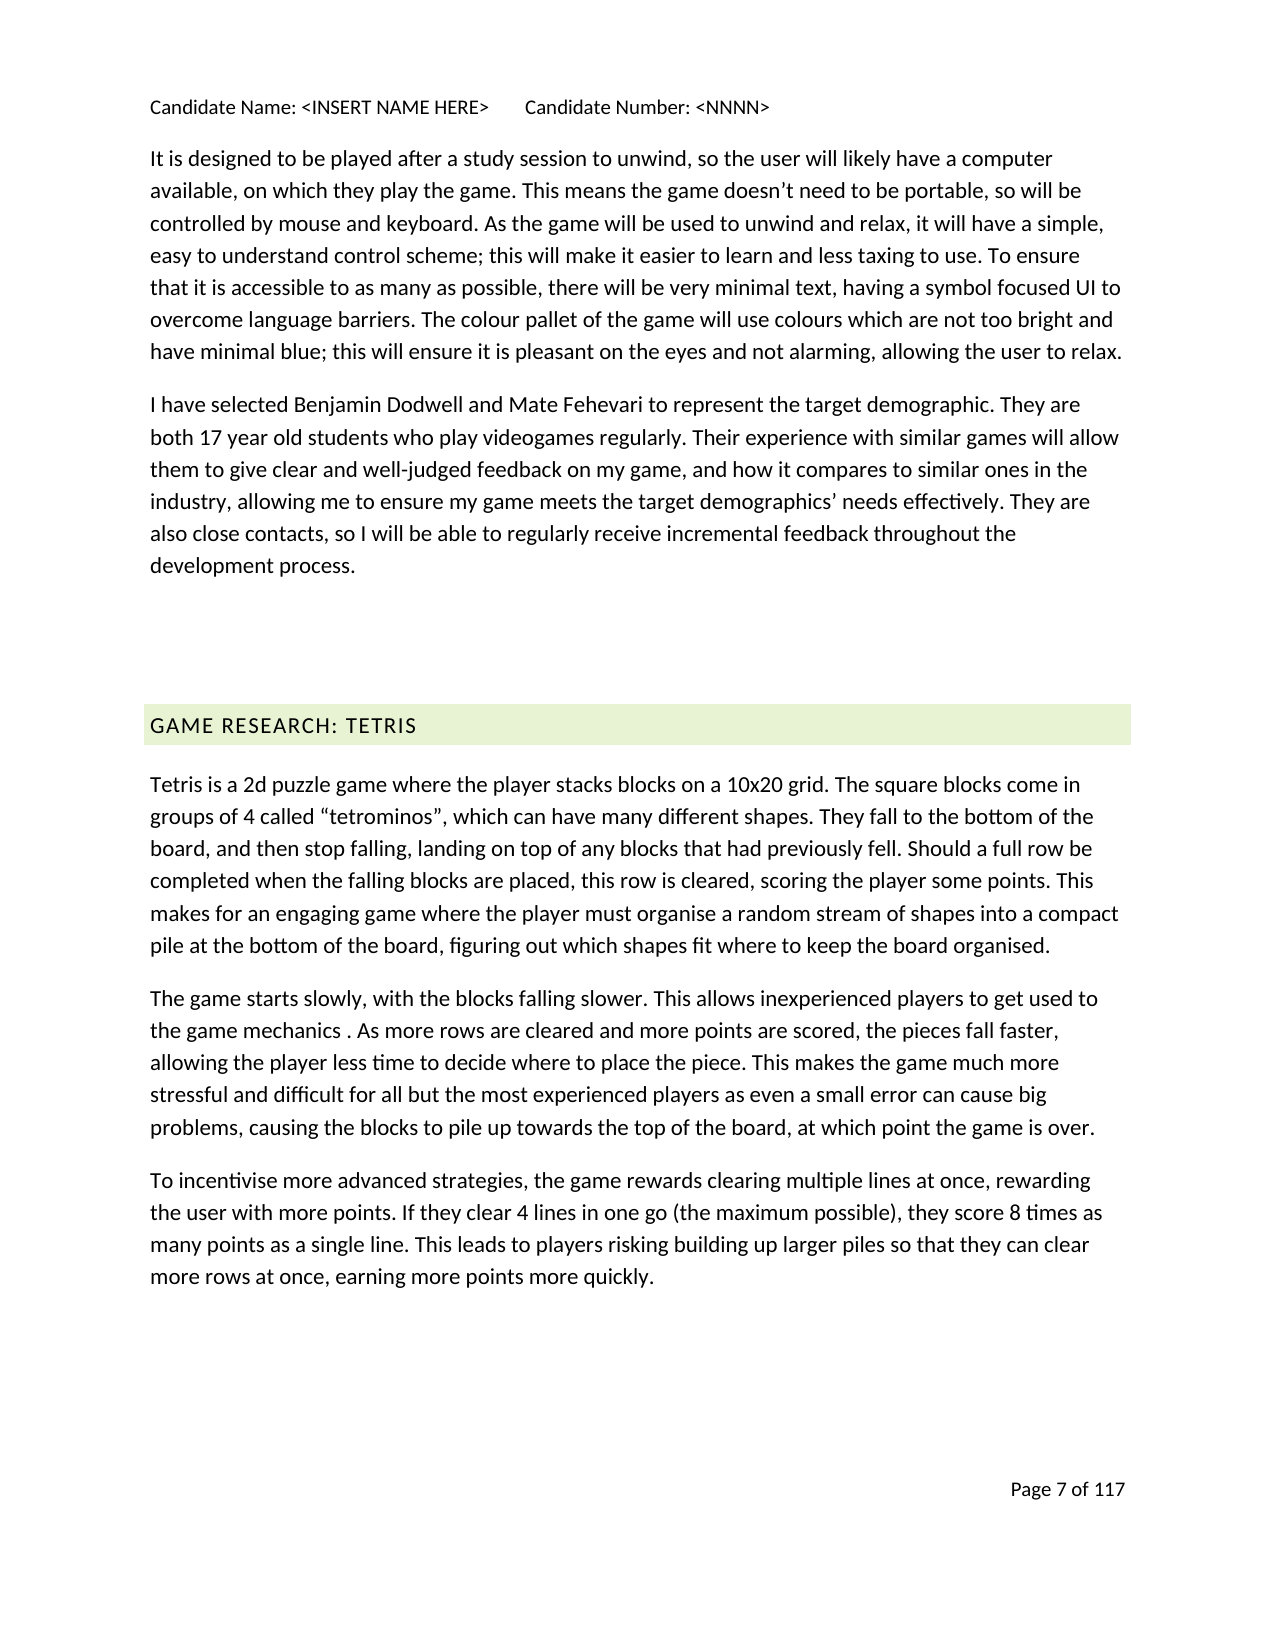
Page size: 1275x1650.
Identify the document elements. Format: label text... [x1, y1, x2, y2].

subtitle Game Research: Tetris [150, 711, 1125, 739]
text I have selected Benjamin Dodwell and Mate Fehevari to represent the target demographic. They are both 17 year old students who play videogames regularly. Their experience with similar games will allow them to give clear and well-judged feedback on my game, and how it compares to similar ones in the industry, allowing me to ensure my game meets the target demographics’ needs effectively. They are also close contacts, so I will be able to regularly receive incremental feedback throughout the development process. [150, 391, 1125, 579]
text To incentivise more advanced strategies, the game rewards clearing multiple lines at once, rewarding the user with more points. If they clear 4 lines in one go (the maximum possible), they score 8 times as many points as a single line. This leads to players risking building up larger piles so that they can clear more rows at once, earning more points more quickly. [150, 1166, 1125, 1290]
text Tetris is a 2d puzzle game where the player stacks blocks on a 10x20 grid. The square blocks come in groups of 4 called “tetrominos”, which can have many different shapes. They fall to the bottom of the board, and then stop falling, landing on top of any blocks that had previously fell. Should a full row be completed when the falling blocks are placed, this row is cleared, scoring the player some points. This makes for an engaging game where the player must organise a random stream of shapes into a compact pile at the bottom of the board, figuring out which shapes fit where to keep the board organised. [150, 770, 1125, 959]
text It is designed to be played after a study session to unwind, so the user will likely have a computer available, on which they play the game. This means the game doesn’t need to be portable, so will be controlled by mouse and keyboard. As the game will be used to unwind and relax, it will have a simple, easy to understand control scheme; this will make it easier to learn and less taxing to use. To ensure that it is accessible to as many as possible, there will be very minimal text, having a symbol focused UI to overcome language barriers. The colour pallet of the game will use colours which are not too bright and have minimal blue; this will ensure it is pleasant on the eyes and not alarming, allowing the user to relax. [150, 144, 1125, 366]
text The game starts slowly, with the blocks falling slower. This allows inexperienced players to get used to the game mechanics . As more rows are cleared and more points are scored, the pieces fall faster, allowing the player less time to decide where to place the piece. This makes the game much more stressful and difficult for all but the most experienced players as even a small error can cause big problems, causing the blocks to pile up towards the top of the board, at which point the game is over. [150, 984, 1125, 1141]
